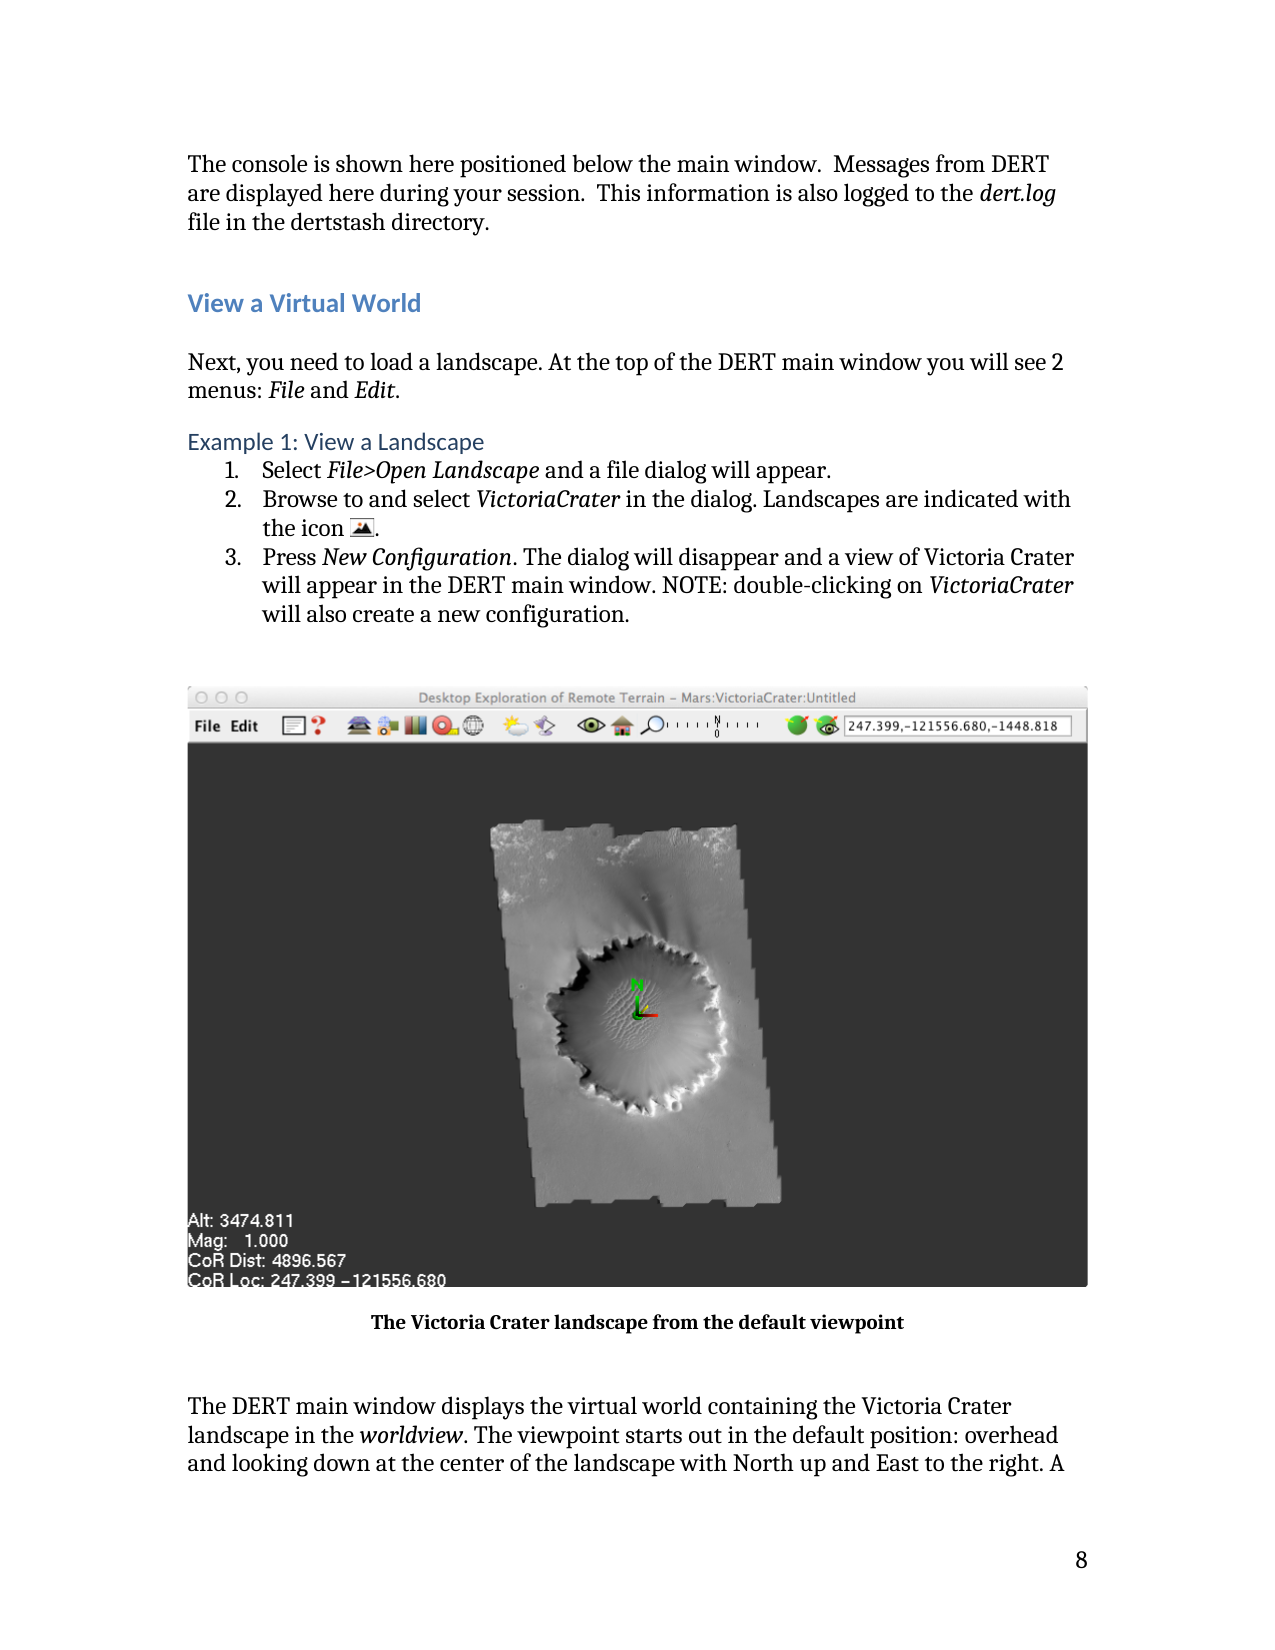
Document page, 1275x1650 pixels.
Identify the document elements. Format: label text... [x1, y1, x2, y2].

text The Victoria Crater landscape from the default viewpoint [187, 1310, 1087, 1334]
picture [350, 518, 375, 537]
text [187, 1392, 1087, 1478]
list Select File>Open Landscape and a file dialog will appear. [225, 456, 1087, 485]
text Next, you need to load a landscape. At the top of the DERT main window you will see 2 menus: File and Edit. [187, 348, 1087, 405]
list Browse to and select VictoriaCrater in the dialog. Landscapes are indicated with the icon . [225, 485, 1087, 543]
text The console is shown here positioned below the main window. Messages from DERT are displayed here during your session. This information is also logged to the dert.log file in the dertstash directory. [187, 150, 1087, 236]
subtitle View a Virtual World [187, 286, 1087, 319]
subtitle Example 1: View a Landscape [187, 426, 1087, 456]
list Press New Configuration. The dialog will disappear and a view of Victoria Crater will appear in the DERT main window. NOTE: double-clicking on VictoriaCrater will also create a new configuration. [225, 543, 1087, 629]
picture [187, 686, 1088, 1287]
